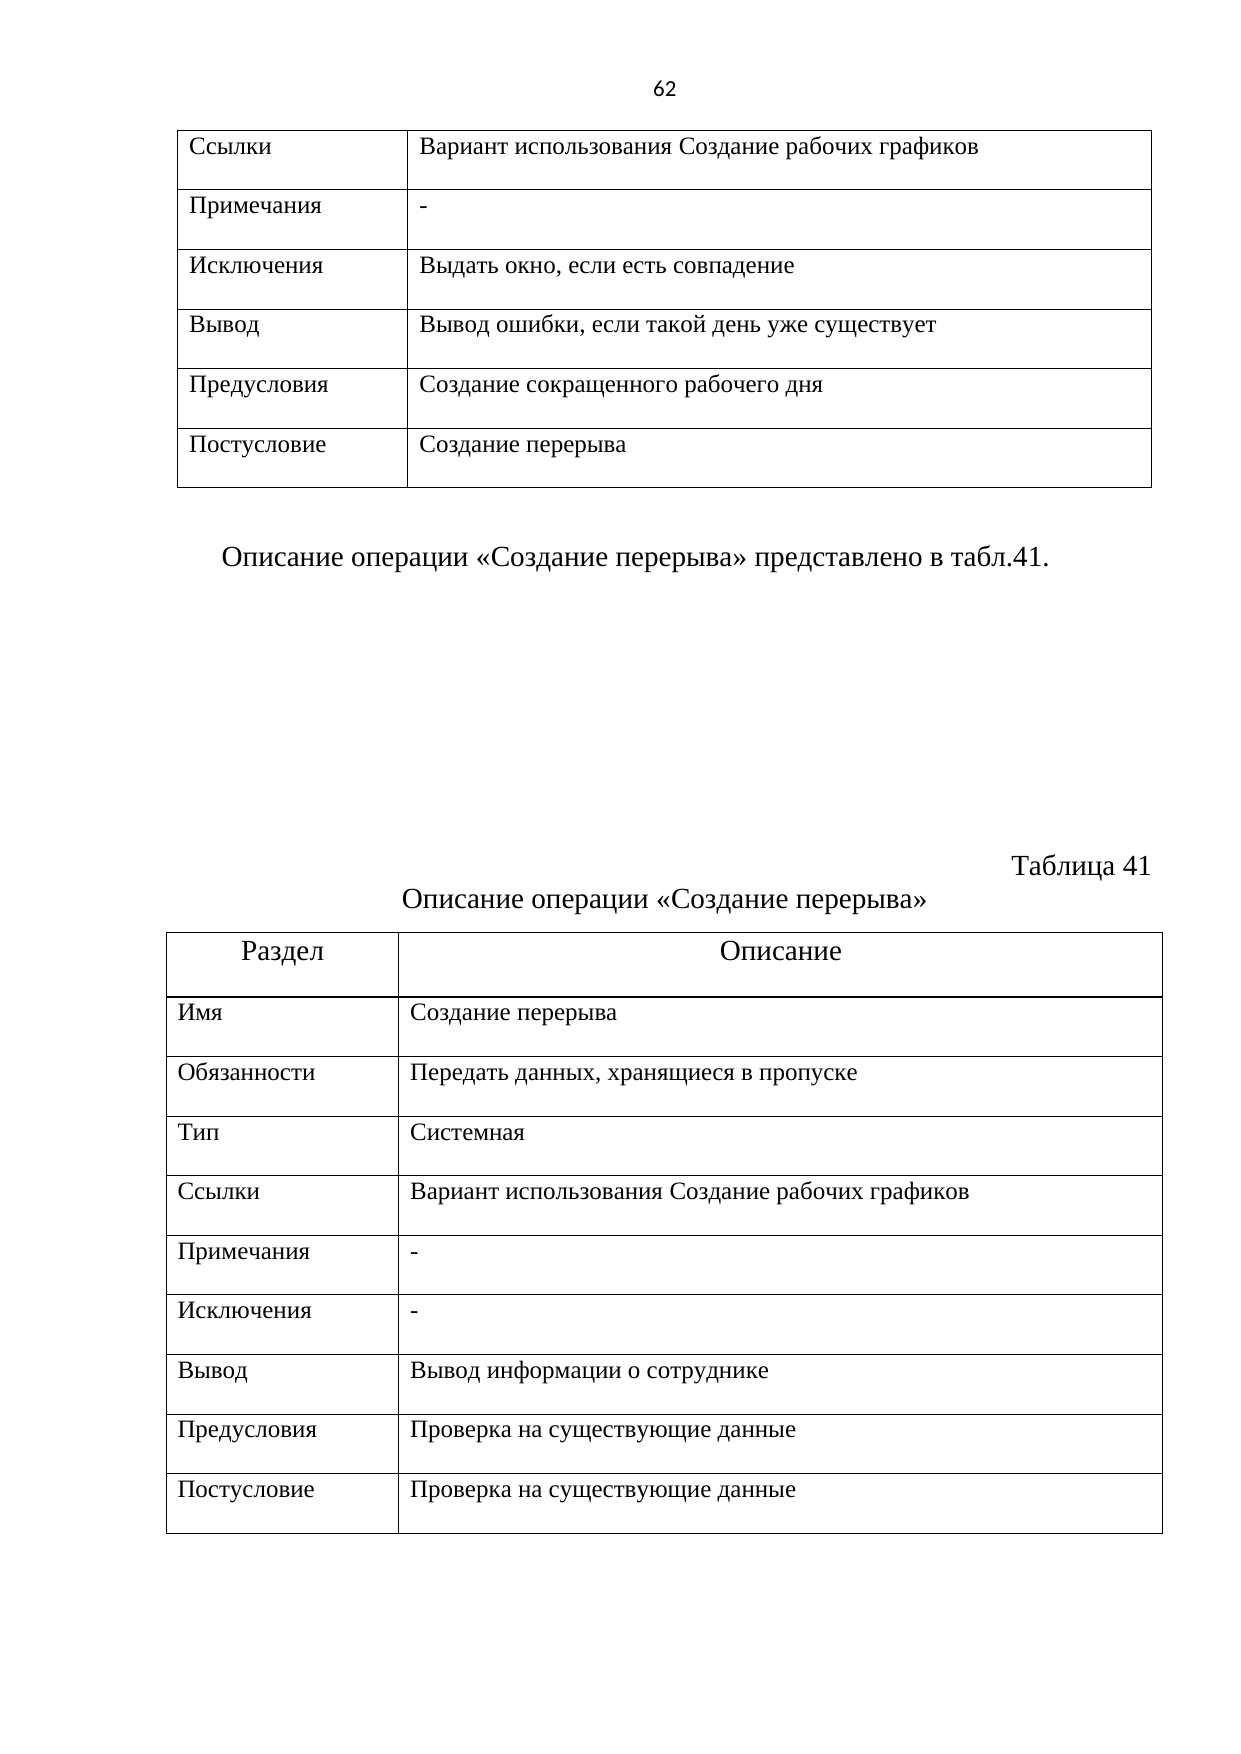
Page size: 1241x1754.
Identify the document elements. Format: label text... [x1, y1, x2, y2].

table_cell Вывод ошибки, если такой день уже существует [408, 310, 1151, 368]
table_cell Предусловия [178, 369, 407, 428]
table_cell Вывод [178, 310, 407, 368]
table_cell Ссылки [178, 131, 407, 189]
table_cell Тип [167, 1117, 398, 1175]
table_cell Создание перерыва [408, 429, 1151, 487]
table_cell Имя [167, 998, 398, 1056]
table_header Описание [399, 933, 1162, 996]
table_cell Выдать окно, если есть совпадение [408, 250, 1151, 308]
text Таблица 41 [177, 848, 1152, 882]
table_cell - [408, 190, 1151, 249]
table_cell Вывод информации о сотруднике [399, 1355, 1162, 1413]
table_cell Ссылки [167, 1176, 398, 1235]
table_cell Постусловие [178, 429, 407, 487]
table_cell Исключения [167, 1295, 398, 1354]
text Описание операции «Создание перерыва» [177, 882, 1152, 915]
table_header Раздел [167, 933, 398, 996]
table_cell Исключения [178, 250, 407, 308]
table_cell Постусловие [167, 1474, 398, 1533]
table_cell Создание перерыва [399, 998, 1162, 1056]
table_cell Примечания [178, 190, 407, 249]
table_cell Вариант использования Создание рабочих графиков [399, 1176, 1162, 1235]
table_cell Создание сокращенного рабочего дня [408, 369, 1151, 428]
table_cell Проверка на существующие данные [399, 1415, 1162, 1473]
table_cell Обязанности [167, 1057, 398, 1116]
text Описание операции «Создание перерыва» представлено в табл.41. [177, 539, 1152, 572]
table_cell Проверка на существующие данные [399, 1474, 1162, 1533]
table_cell Примечания [167, 1236, 398, 1294]
table_cell Системная [399, 1117, 1162, 1175]
table_cell Вывод [167, 1355, 398, 1413]
table_cell - [399, 1236, 1162, 1294]
table_cell - [399, 1295, 1162, 1354]
table_cell Вариант использования Создание рабочих графиков [408, 131, 1151, 189]
table_cell Предусловия [167, 1415, 398, 1473]
table_cell Передать данных, хранящиеся в пропуске [399, 1057, 1162, 1116]
